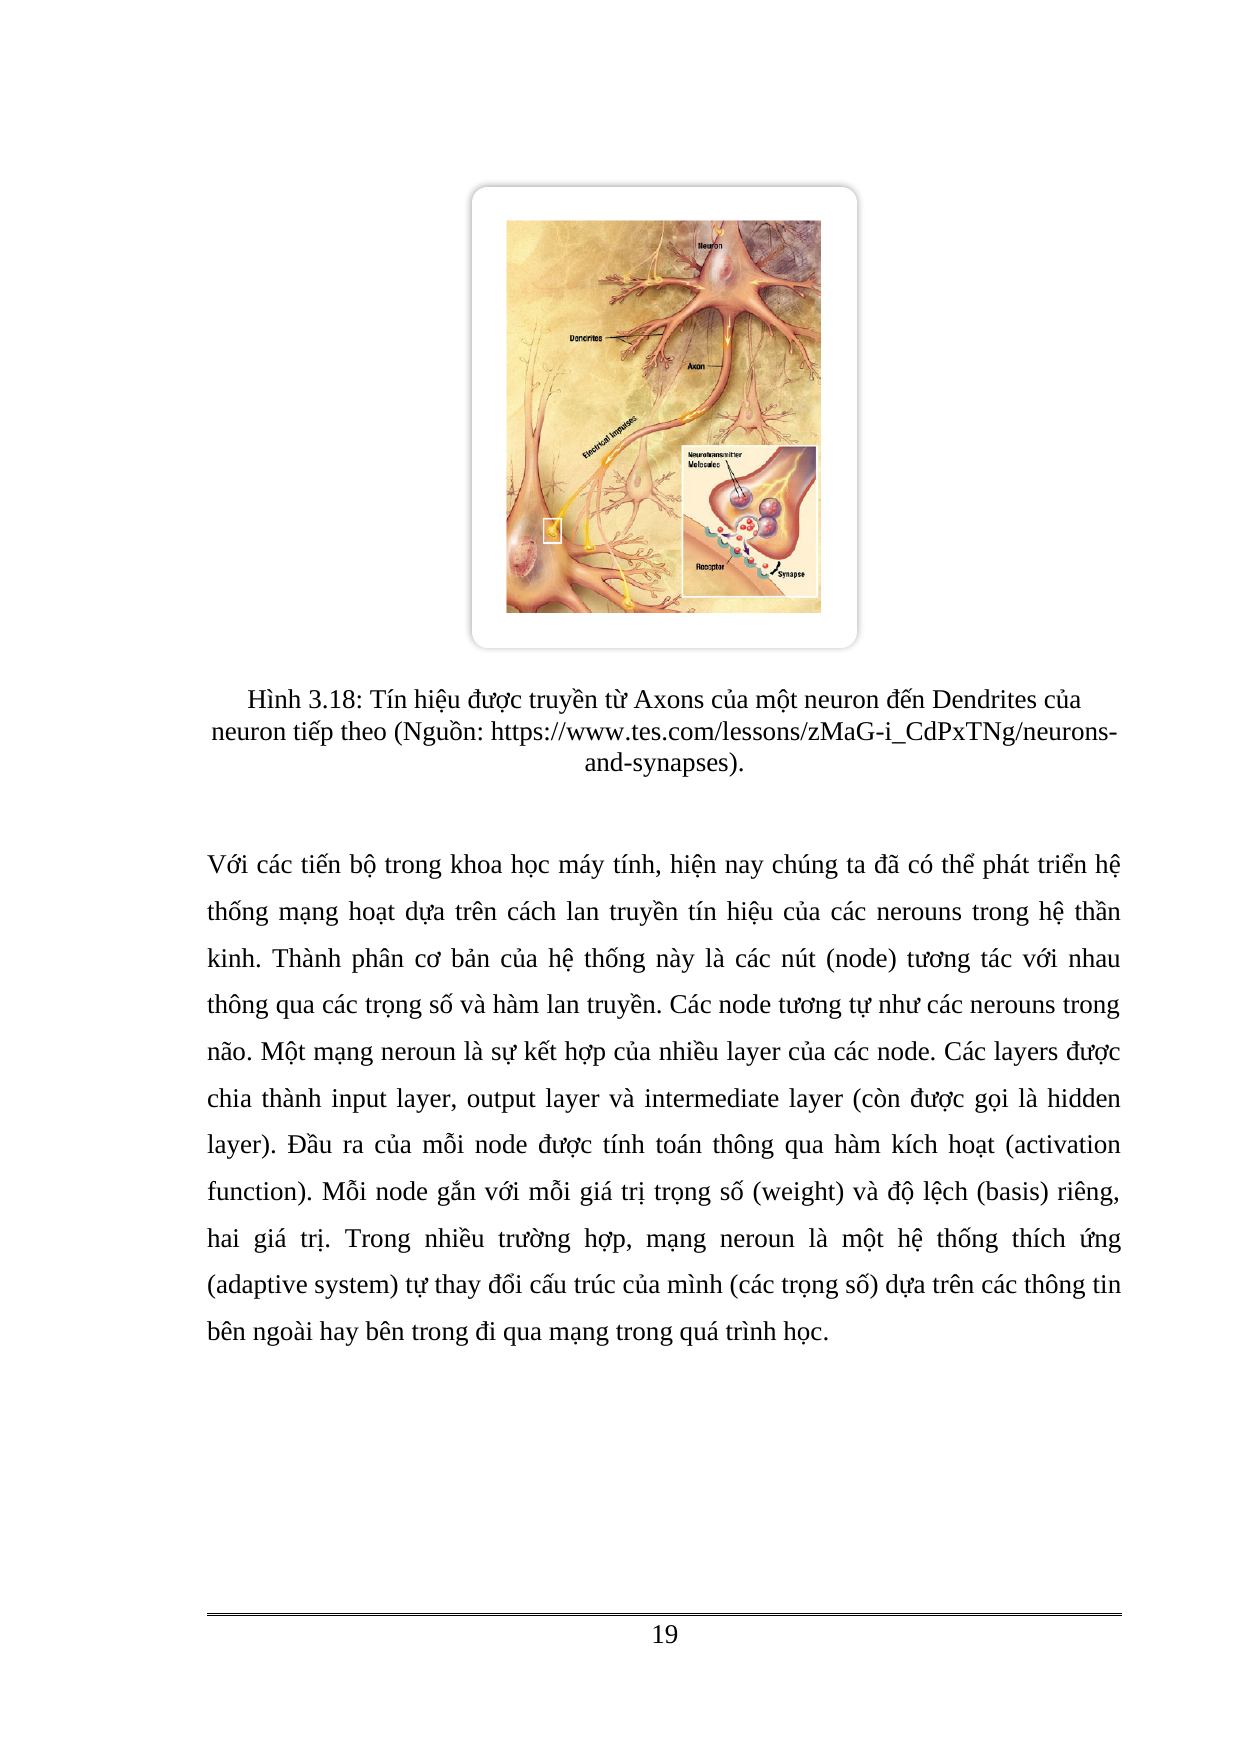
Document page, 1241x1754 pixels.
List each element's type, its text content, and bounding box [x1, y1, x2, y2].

text Với các tiến bộ trong khoa học máy tính, hiện nay chúng ta đã có thể phát triển hệ thống mạng hoạt dựa trên cách lan truyền tín hiệu của các nerouns trong hệ thần kinh. Thành phân cơ bản của hệ thống này là các nút (node) tương tác với nhau thông qua các trọng số và hàm lan truyền. Các node tương tự như các nerouns trong não. Một mạng neroun là sự kết hợp của nhiều layer của các node. Các layers được chia thành input layer, output layer và intermediate layer (còn được gọi là hidden layer). Đầu ra của mỗi node được tính toán thông qua hàm kích hoạt (activation function). Mỗi node gắn với mỗi giá trị trọng số (weight) và độ lệch (basis) riêng, hai giá trị. Trong nhiều trường hợp, mạng neroun là một hệ thống thích ứng (adaptive system) tự thay đổi cấu trúc của mình (các trọng số) dựa trên các thông tin bên ngoài hay bên trong đi qua mạng trong quá trình học. [207, 848, 1122, 1346]
picture [503, 218, 825, 616]
